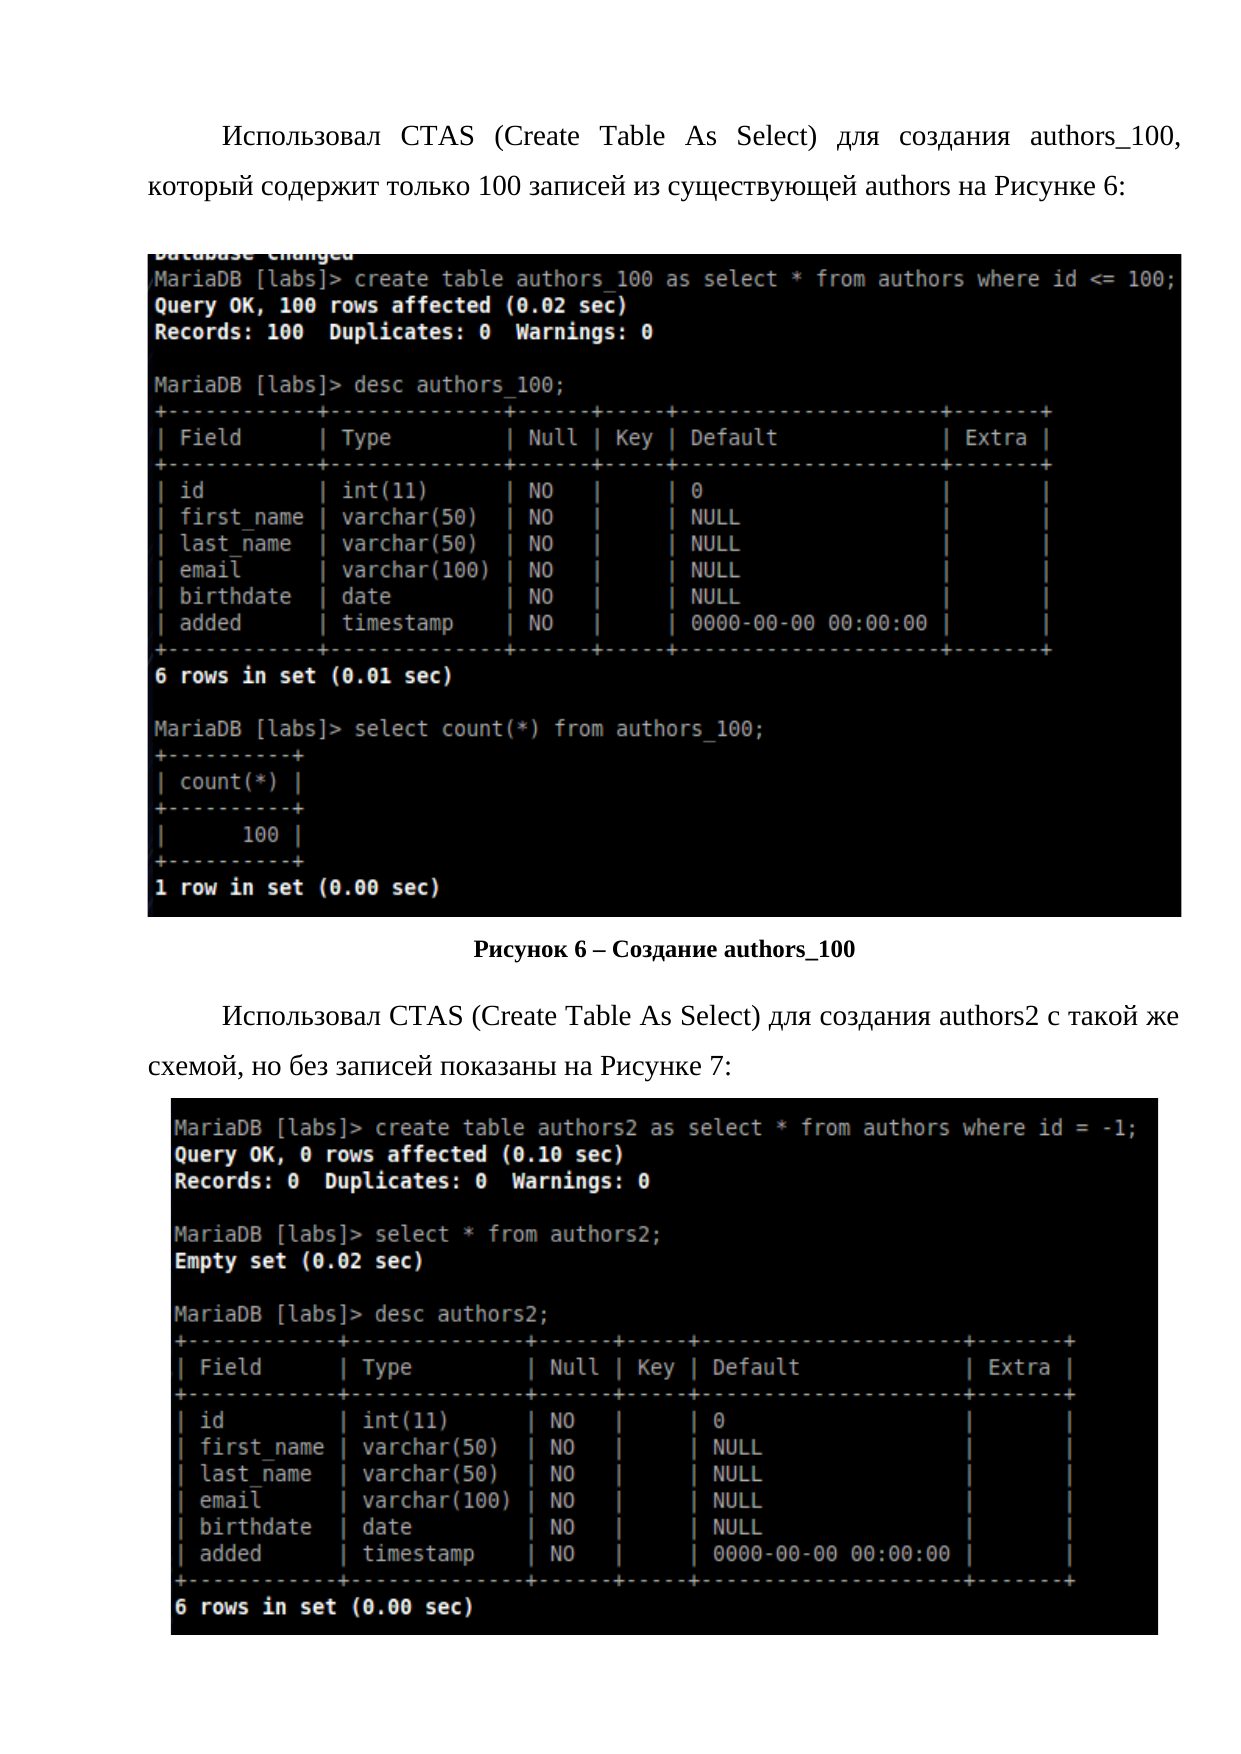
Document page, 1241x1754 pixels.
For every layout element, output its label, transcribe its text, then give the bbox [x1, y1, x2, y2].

text Использовал CTAS (Create Table As Select) для создания authors_100, который содержит только 100 записей из существующей authors на Рисунке 6: [148, 118, 1181, 202]
text Использовал CTAS (Create Table As Select) для создания authors2 с такой же схемой, но без записей показаны на Рисунке 7: [148, 998, 1181, 1082]
picture [170, 1098, 1159, 1635]
picture [147, 254, 1182, 917]
text Рисунок 6 – Создание authors_100 [148, 934, 1181, 962]
